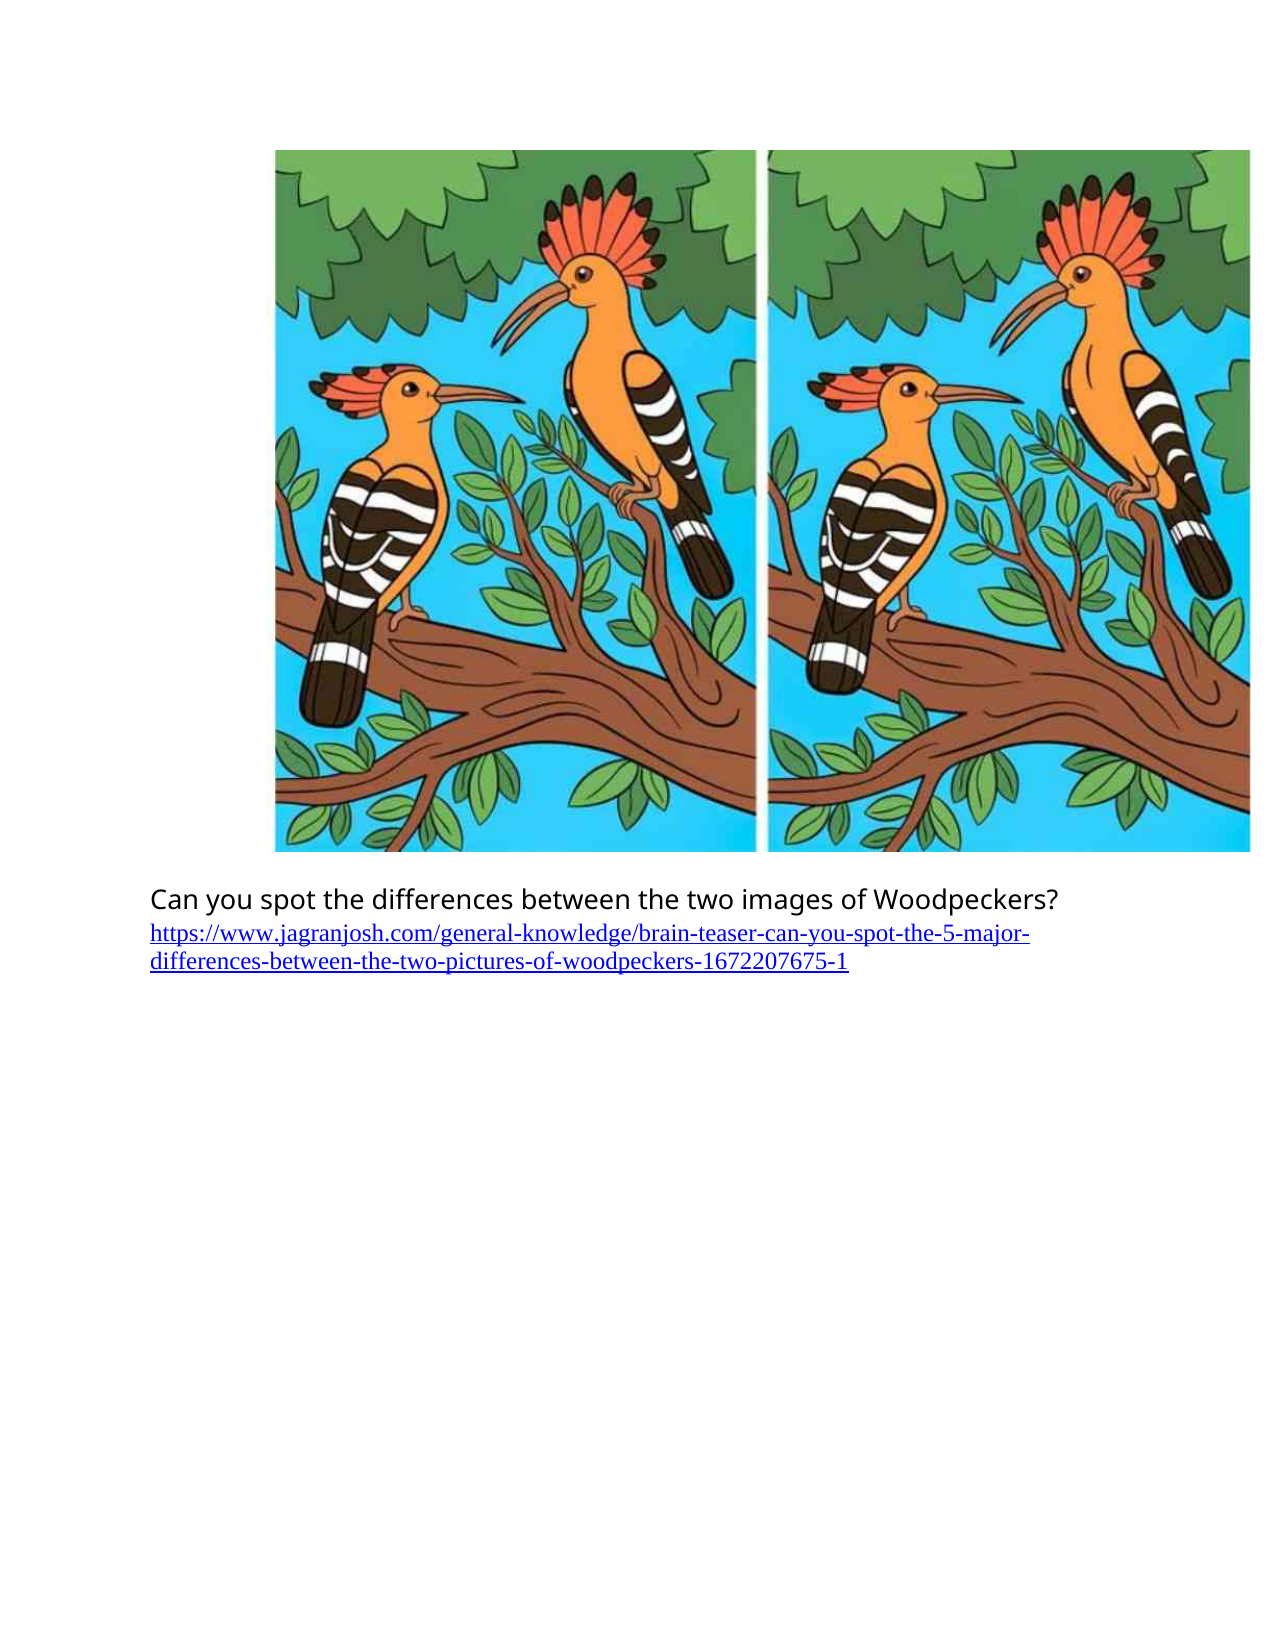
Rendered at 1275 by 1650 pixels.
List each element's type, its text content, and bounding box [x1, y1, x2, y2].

text https://www.jagranjosh.com/general-knowledge/brain-teaser-can-you-spot-the-5-major-differences-between-the-two-pictures-of-woodpeckers-1672207675-1 [150, 918, 1125, 975]
subtitle Can you spot the differences between the two images of Woodpeckers? [150, 881, 1125, 918]
picture [150, 150, 1275, 852]
